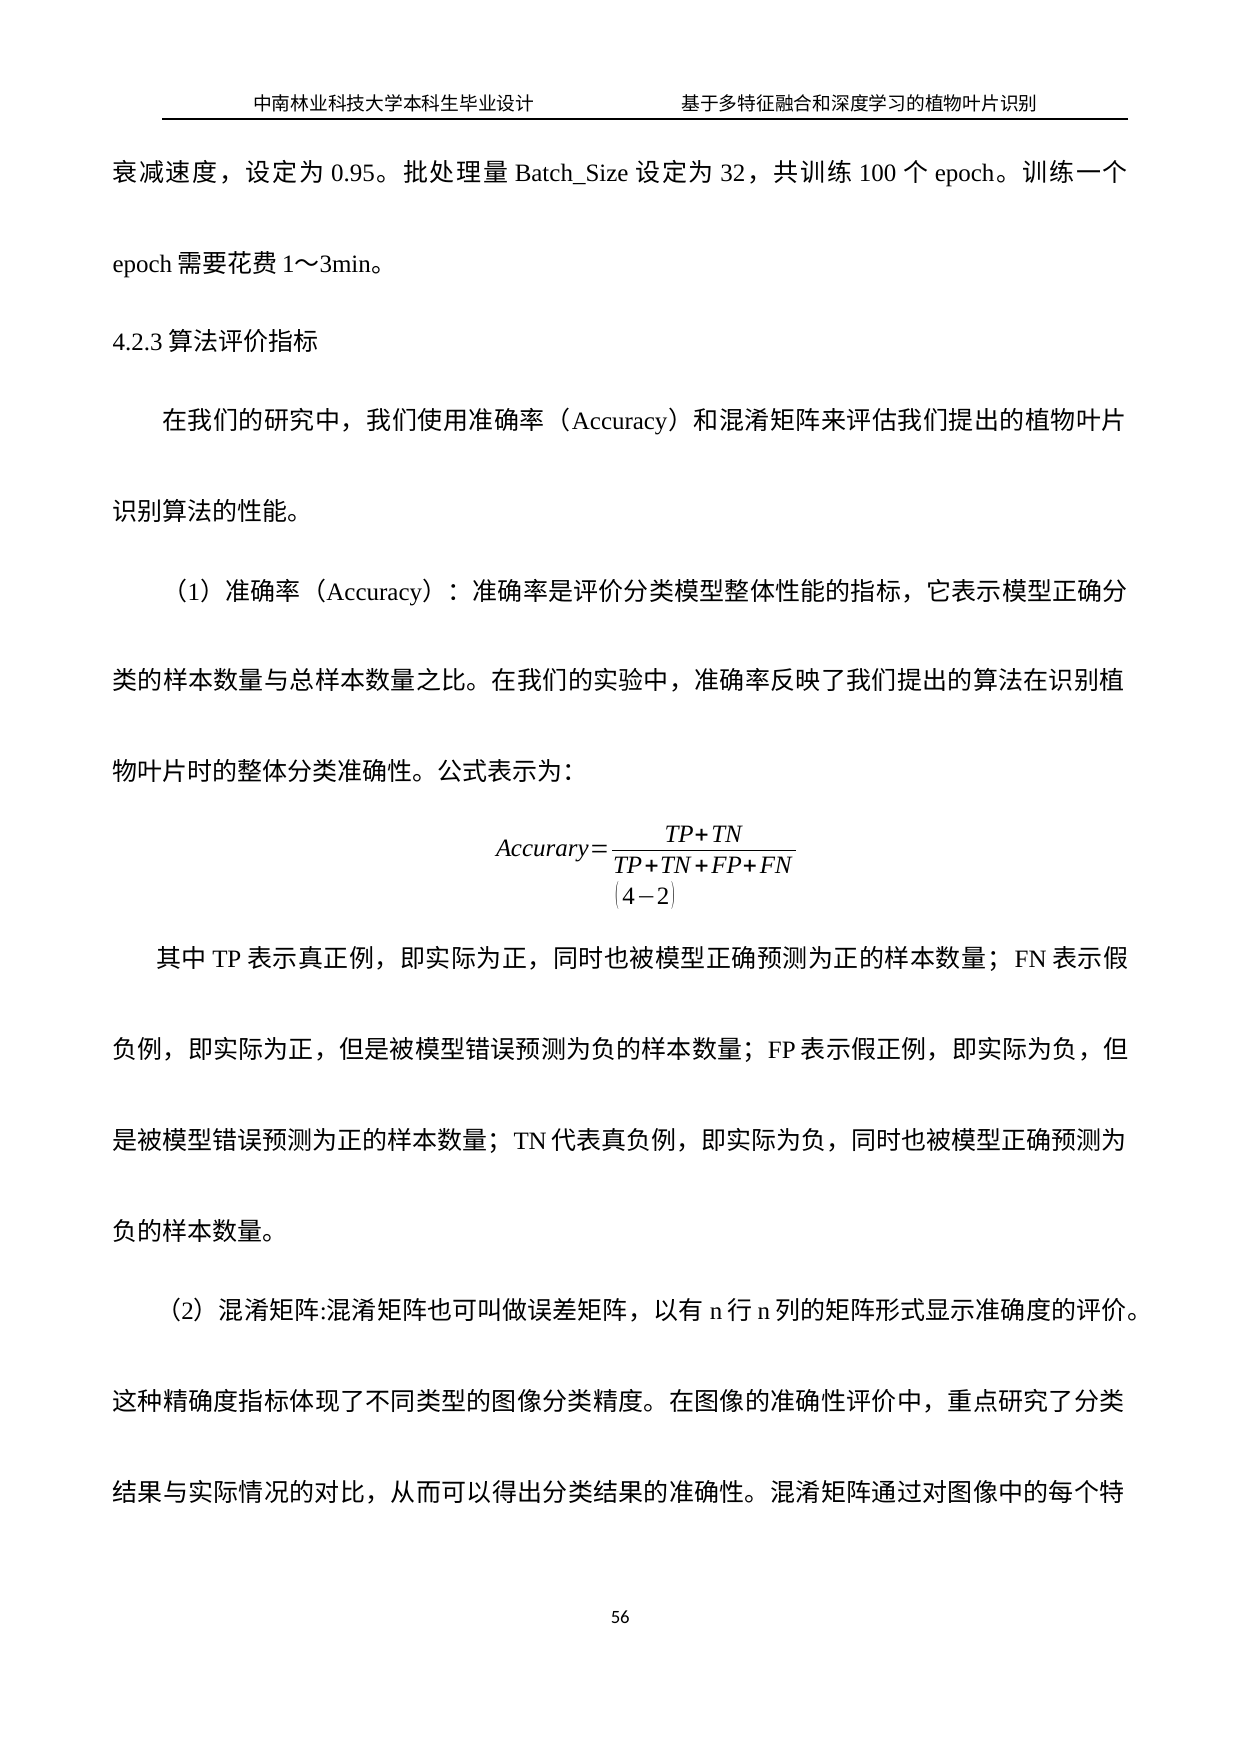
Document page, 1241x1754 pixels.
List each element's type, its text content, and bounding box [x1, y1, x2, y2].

text 在我们的研究中，我们使用准确率（Accuracy）和混淆矩阵来评估我们提出的植物叶片识别算法的性能。 [112, 387, 1128, 543]
text 其中TP表示真正例，即实际为正，同时也被模型正确预测为正的样本数量；FN表示假负例，即实际为正，但是被模型错误预测为负的样本数量；FP表示假正例，即实际为负，但是被模型错误预测为正的样本数量；TN代表真负例，即实际为负，同时也被模型正确预测为负的样本数量。 [112, 925, 1128, 1263]
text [112, 139, 1128, 295]
text 4.2.3 算法评价指标 [112, 308, 1128, 373]
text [112, 1276, 1128, 1523]
text （1）准确率（Accuracy）：准确率是评价分类模型整体性能的指标，它表示模型正确分类的样本数量与总样本数量之比。在我们的实验中，准确率反映了我们提出的算法在识别植物叶片时的整体分类准确性。公式表示为： [112, 557, 1128, 803]
